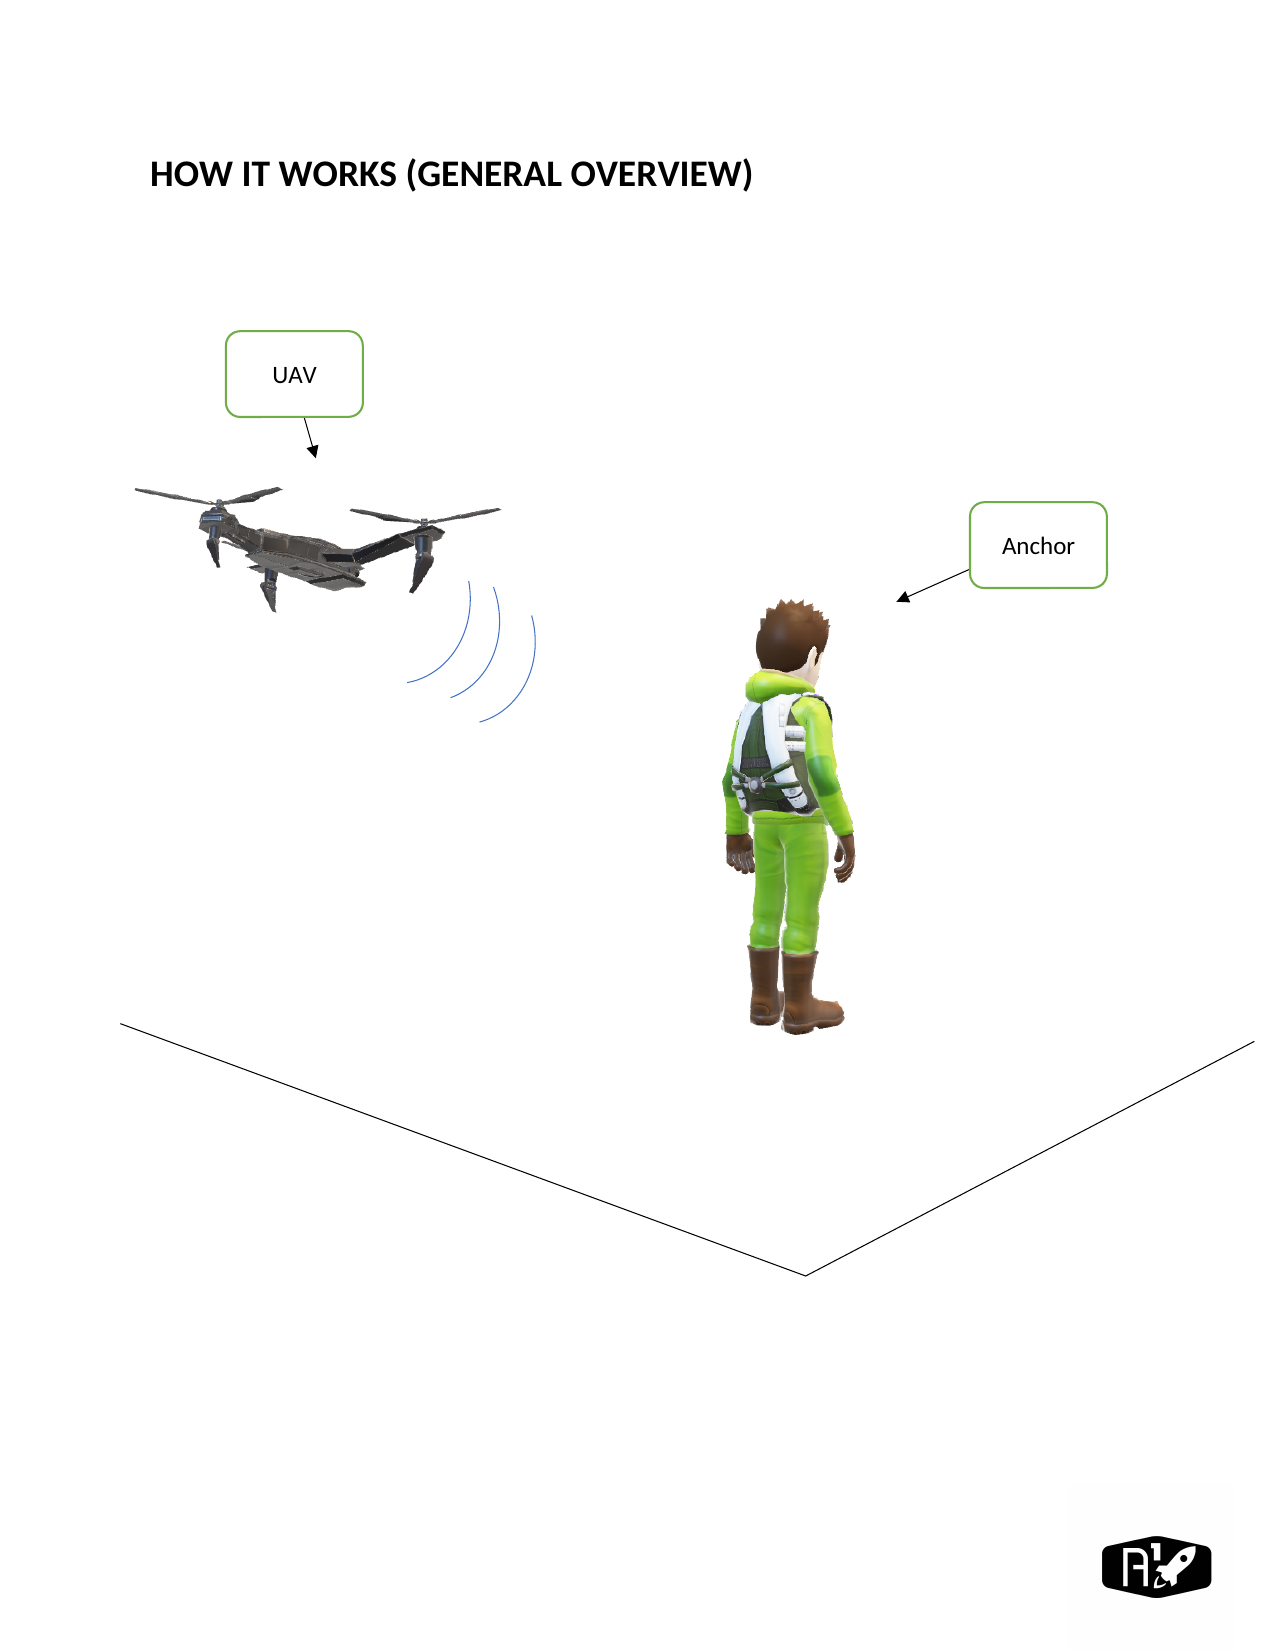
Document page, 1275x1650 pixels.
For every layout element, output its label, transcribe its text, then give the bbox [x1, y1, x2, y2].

picture [712, 554, 862, 1040]
picture [63, 480, 509, 626]
text HOW IT WORKS (GENERAL OVERVIEW) [150, 150, 1125, 196]
picture [1068, 1484, 1234, 1650]
